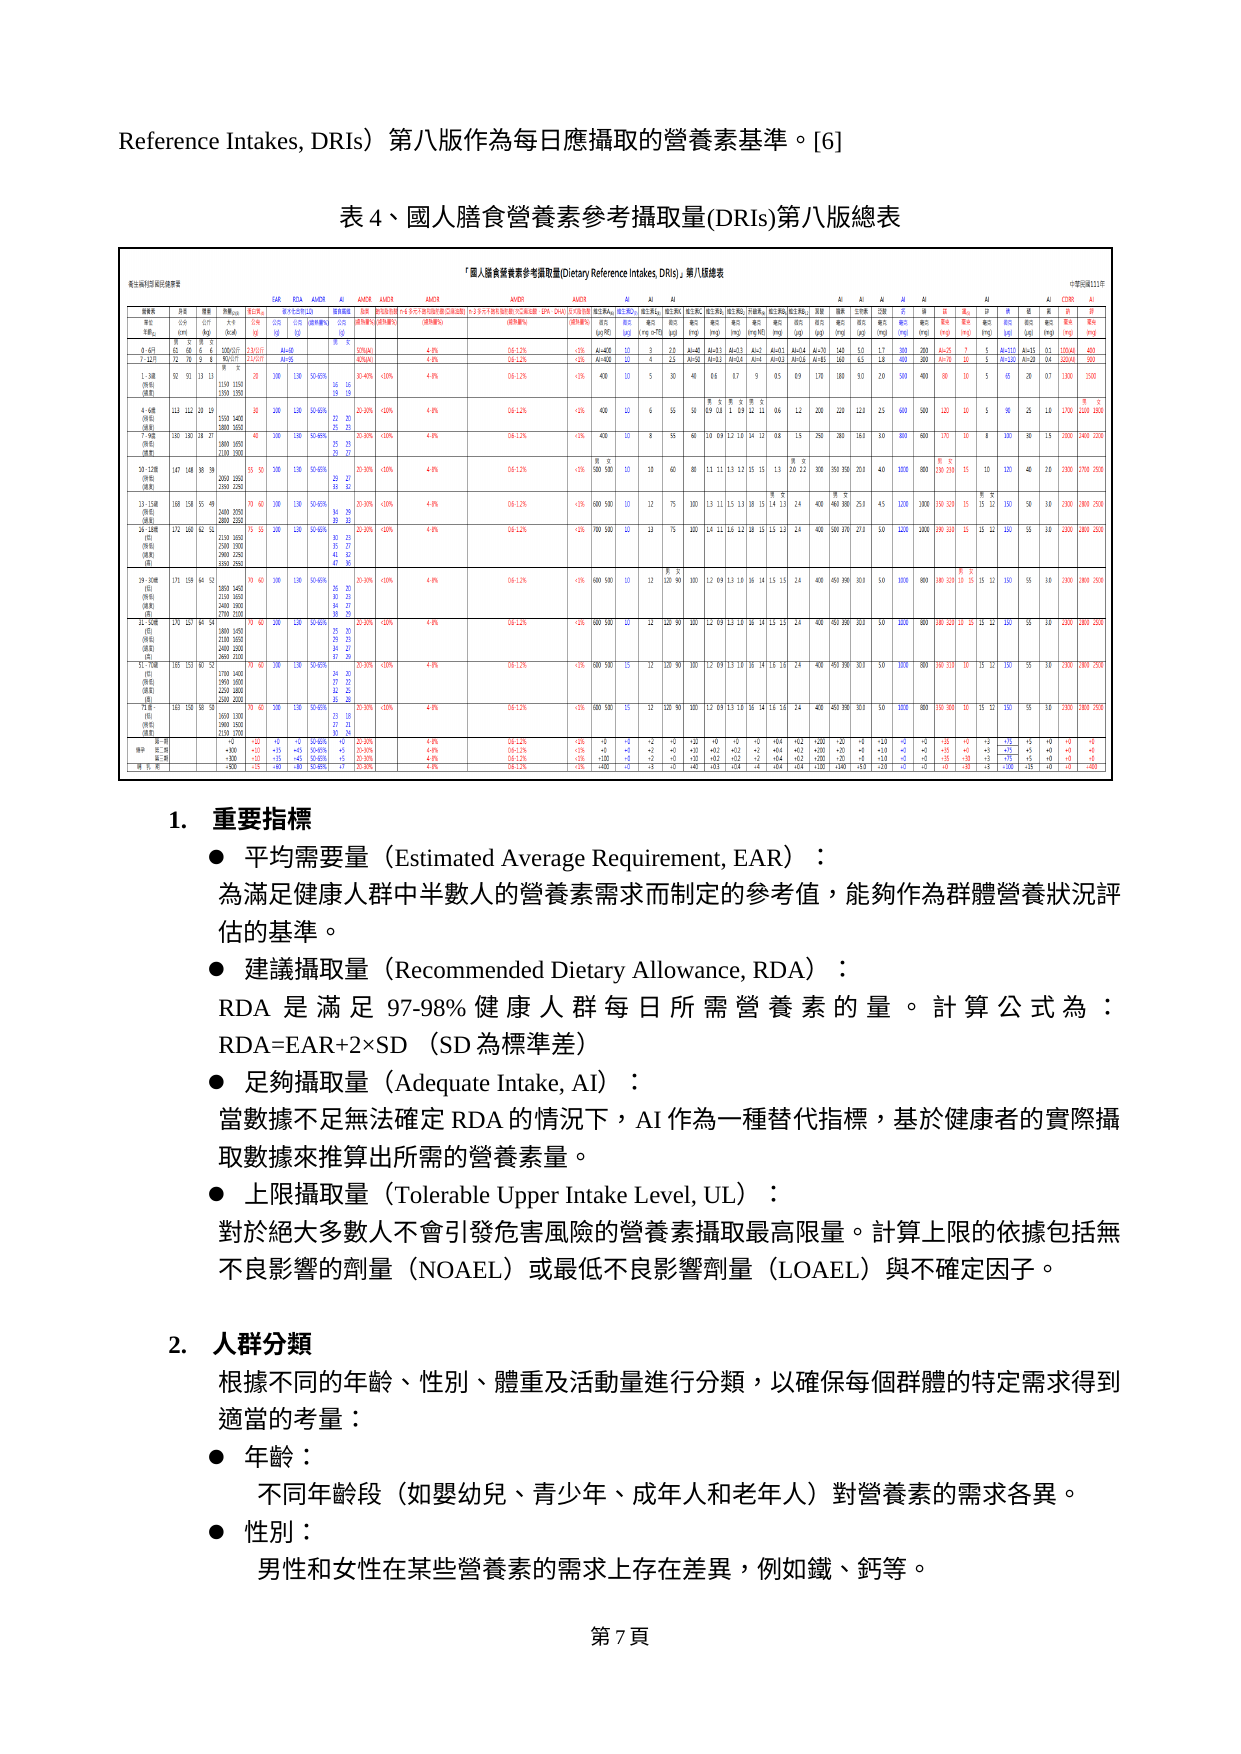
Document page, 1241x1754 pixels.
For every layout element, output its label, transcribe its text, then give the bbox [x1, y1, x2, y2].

text 男性和女性在某些營養素的需求上存在差異，例如鐵、鈣等。 [257, 1548, 1122, 1586]
text 為滿足健康人群中半數人的營養素需求而制定的參考值，能夠作為群體營養狀況評估的基準。 [218, 873, 1122, 948]
text 不同年齡段（如嬰幼兒、青少年、成年人和老年人）對營養素的需求各異。 [257, 1473, 1122, 1511]
list 性別： [148, 1511, 1122, 1548]
list 足夠攝取量（Adequate Intake, AI）： [148, 1061, 1122, 1098]
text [118, 119, 1122, 157]
text 當數據不足無法確定RDA的情況下，AI作為一種替代指標，基於健康者的實際攝取數據來推算出所需的營養素量。 [218, 1098, 1122, 1173]
text RDA是滿足97-98%健康人群每日所需營養素的量。計算公式為：RDA=EAR+2×SD （SD為標準差） [218, 986, 1122, 1061]
list 上限攝取量（Tolerable Upper Intake Level, UL）： [148, 1173, 1122, 1211]
list 建議攝取量（Recommended Dietary Allowance, RDA）： [148, 948, 1122, 986]
text 對於絕大多數人不會引發危害風險的營養素攝取最高限量。計算上限的依據包括無不良影響的劑量（NOAEL）或最低不良影響劑量（LOAEL）與不確定因子。 [218, 1211, 1122, 1286]
list 平均需要量（Estimated Average Requirement, EAR）： [148, 836, 1122, 873]
list 人群分類 [168, 1323, 1122, 1361]
picture [120, 249, 1111, 779]
text 根據不同的年齡、性別、體重及活動量進行分類，以確保每個群體的特定需求得到適當的考量： [218, 1361, 1122, 1436]
list 年齡： [148, 1436, 1122, 1473]
text 表四、國人膳食營養素參考攝取量(DRIs)第八版總表 [118, 194, 1122, 236]
